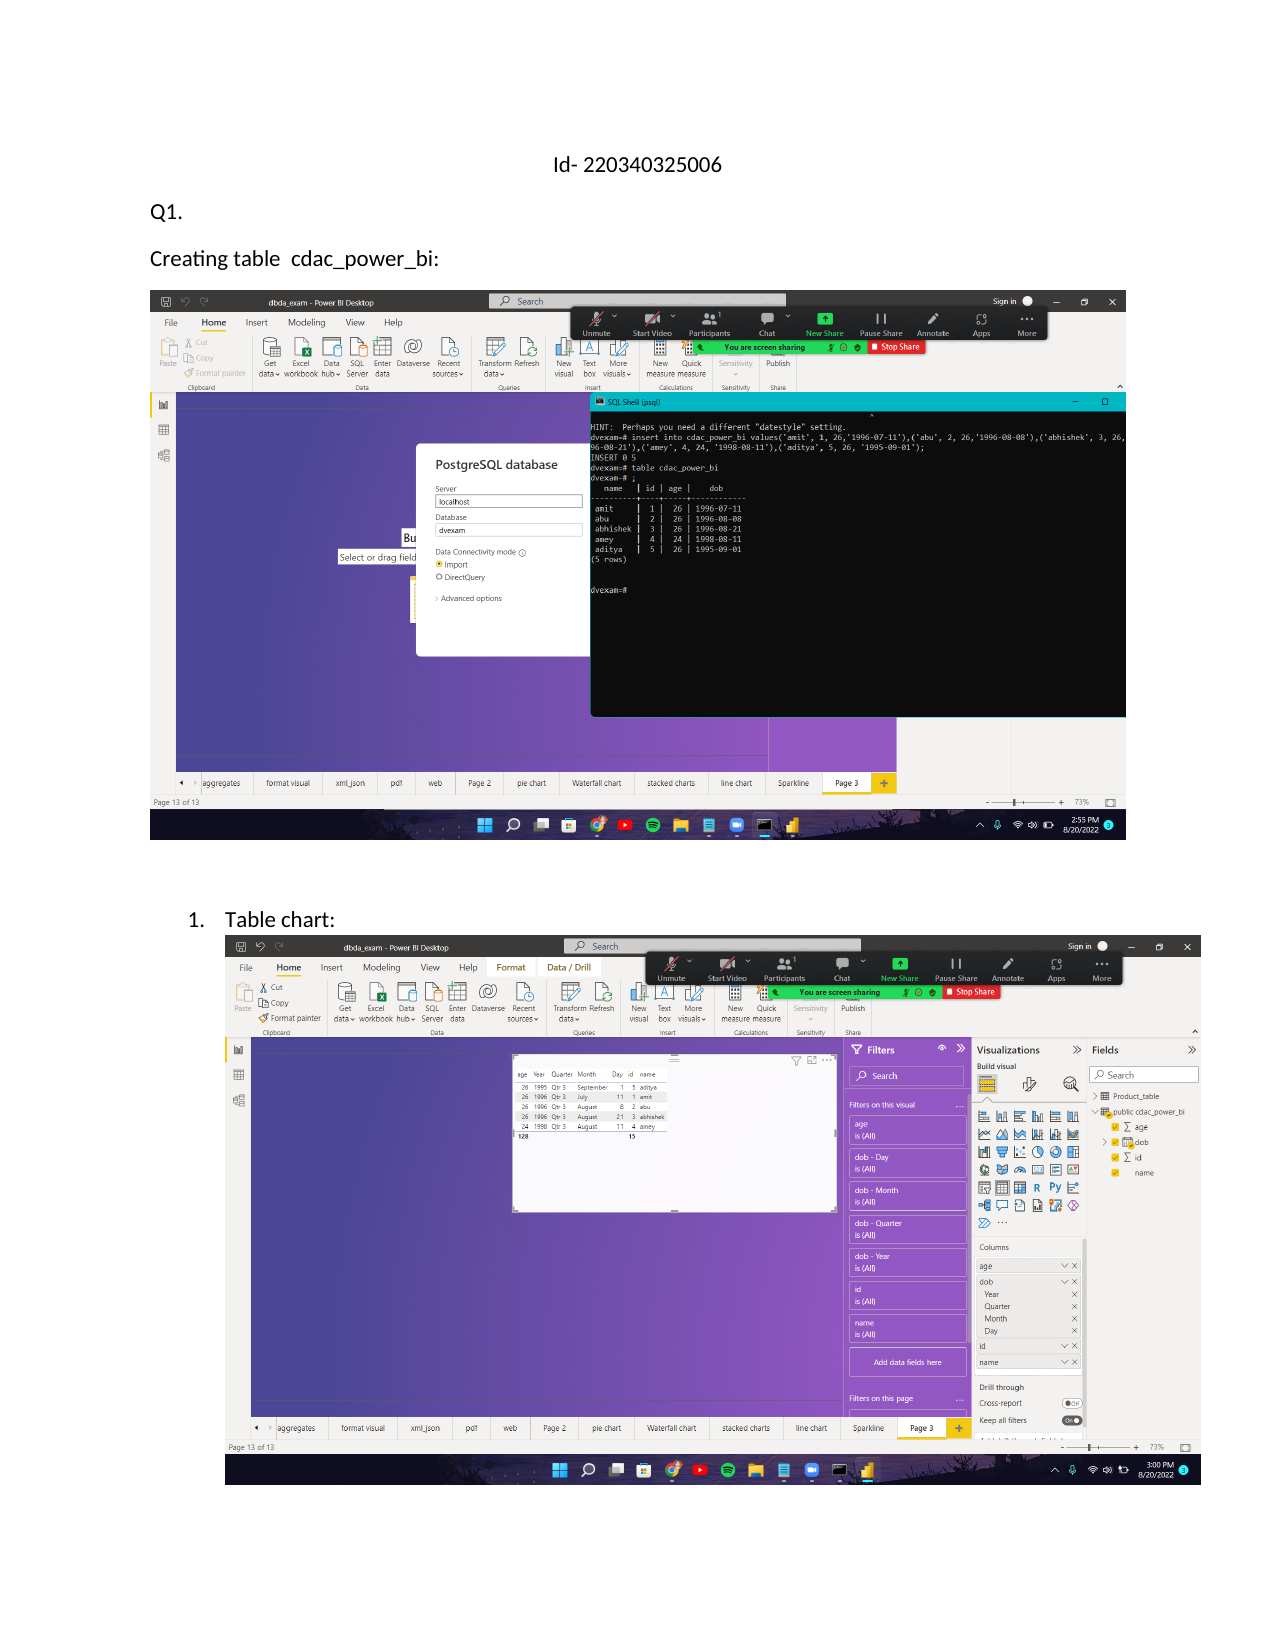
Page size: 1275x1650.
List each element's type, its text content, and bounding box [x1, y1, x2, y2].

picture [225, 935, 1201, 1485]
picture [150, 290, 1126, 840]
text Id- 220340325006 [150, 150, 1125, 178]
text Q1. [150, 197, 1125, 225]
text Creating table cdac_power_bi: [150, 244, 1125, 272]
